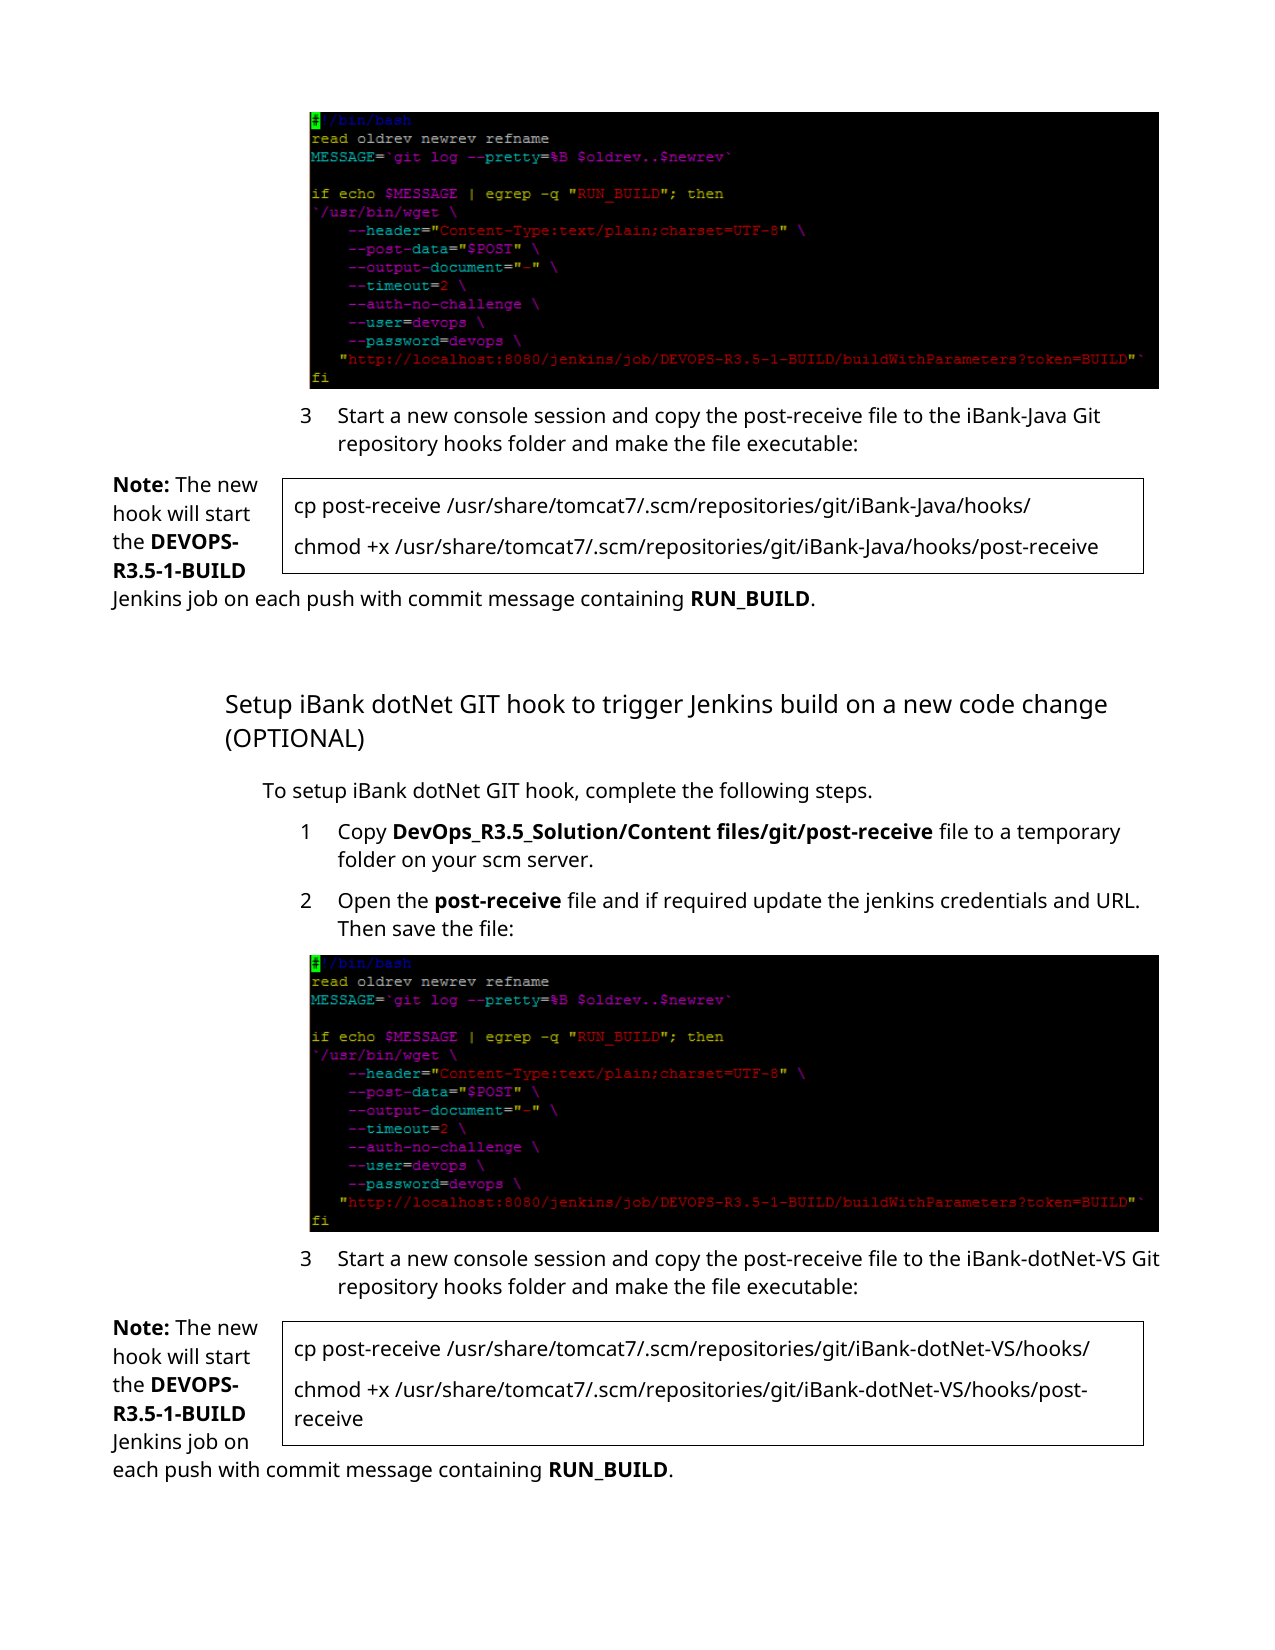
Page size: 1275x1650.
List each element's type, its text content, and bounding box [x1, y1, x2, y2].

list Start a new console session and copy the post-receive file to the iBank-Java Git repository hooks folder and make the file executable: [300, 401, 1162, 458]
text Note: The new hook will start the DEVOPS-R3.5-1-BUILD Jenkins job on each push with commit message containing RUN_BUILD. [112, 1313, 1162, 1484]
text Setup iBank dotNet GIT hook to trigger Jenkins build on a new code change (OPTIONAL) [225, 687, 1162, 755]
list Copy DevOps_R3.5_Solution/Content files/git/post-receive file to a temporary folder on your scm server. [300, 817, 1162, 874]
text To setup iBank dotNet GIT hook, complete the following steps. [262, 776, 1162, 804]
list Start a new console session and copy the post-receive file to the iBank-dotNet-VS Git repository hooks folder and make the file executable: [300, 1244, 1162, 1301]
list Open the post-receive file and if required update the jenkins credentials and URL. Then save the file: [300, 886, 1162, 943]
text Note: The new hook will start the DEVOPS-R3.5-1-BUILD Jenkins job on each push with commit message containing RUN_BUILD. [112, 470, 1162, 613]
picture [309, 112, 1159, 389]
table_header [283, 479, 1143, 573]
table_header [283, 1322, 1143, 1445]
picture [309, 955, 1159, 1232]
